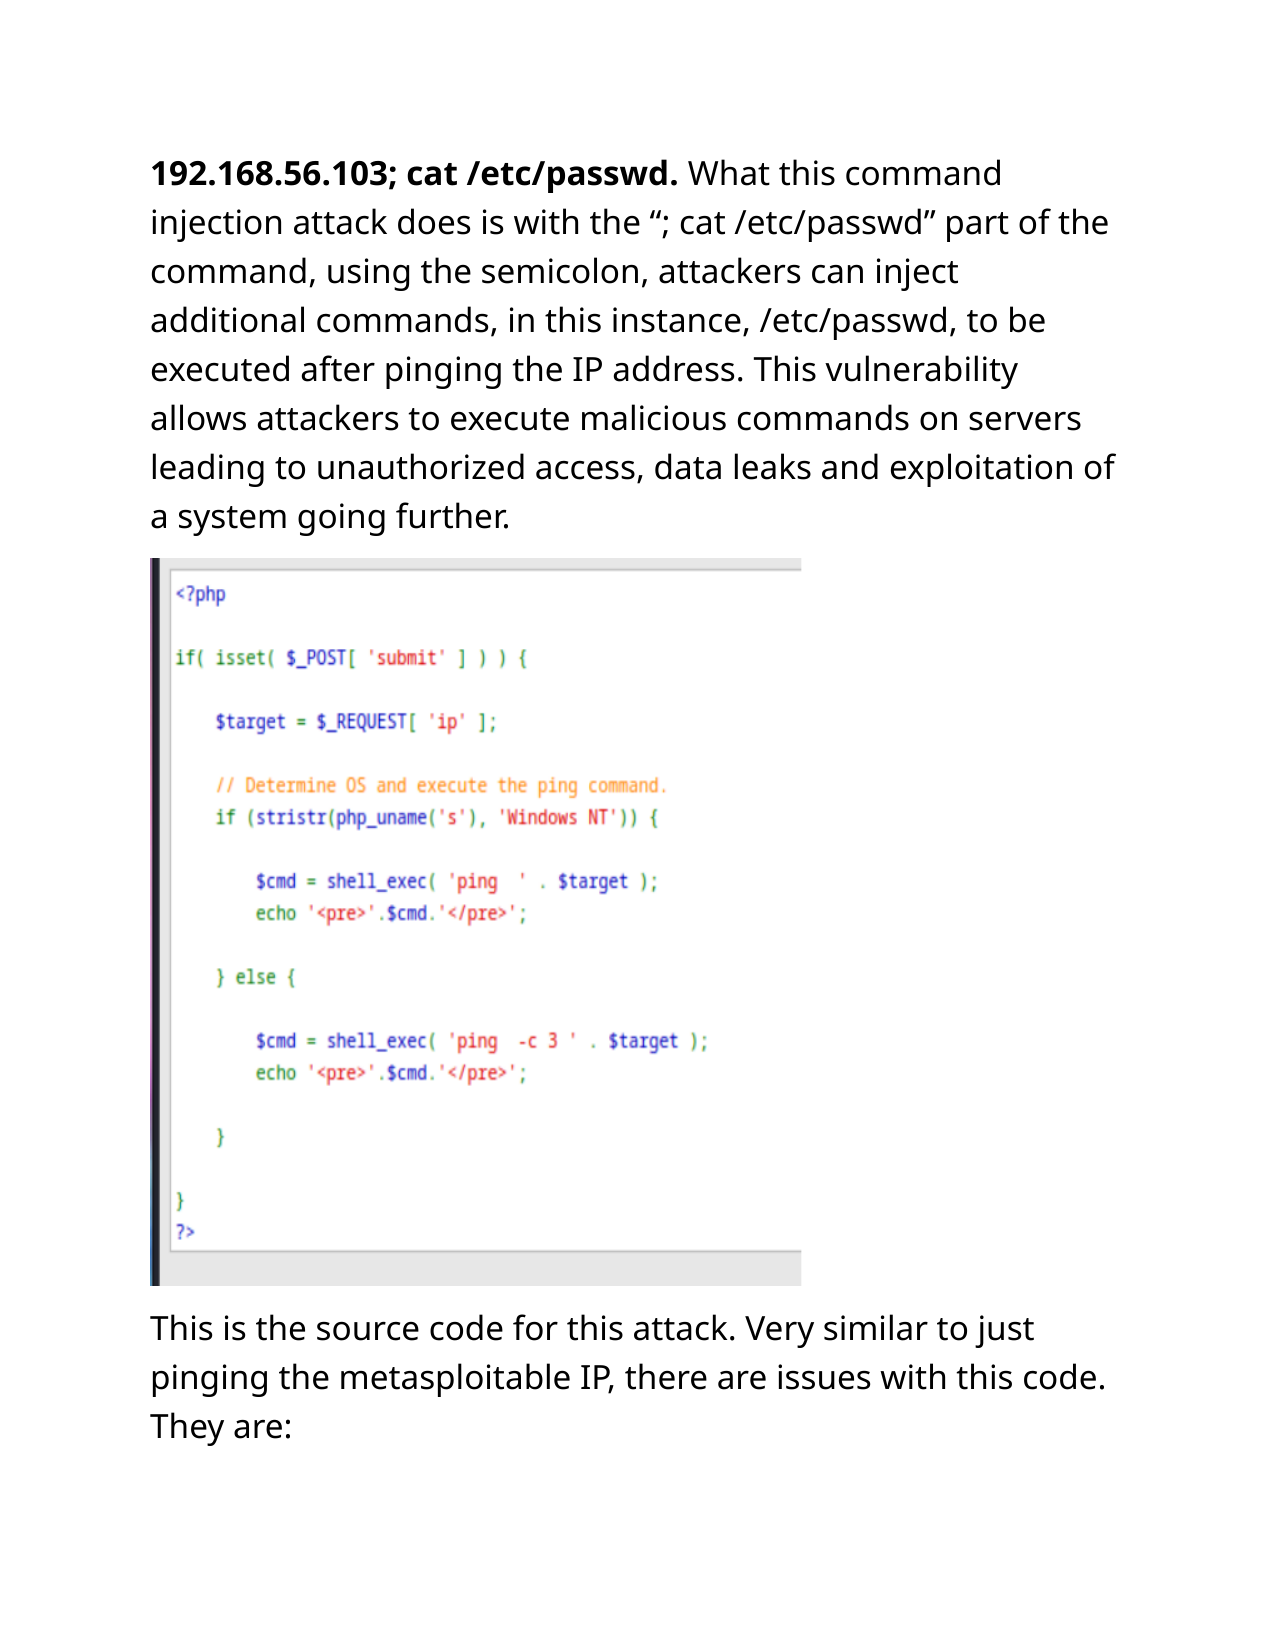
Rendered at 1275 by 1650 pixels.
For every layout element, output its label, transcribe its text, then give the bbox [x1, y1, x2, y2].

text This is the source code for this attack. Very similar to just pinging the metasploitable IP, there are issues with this code. They are: [150, 1305, 1125, 1448]
picture [150, 558, 802, 1286]
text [150, 150, 1125, 538]
